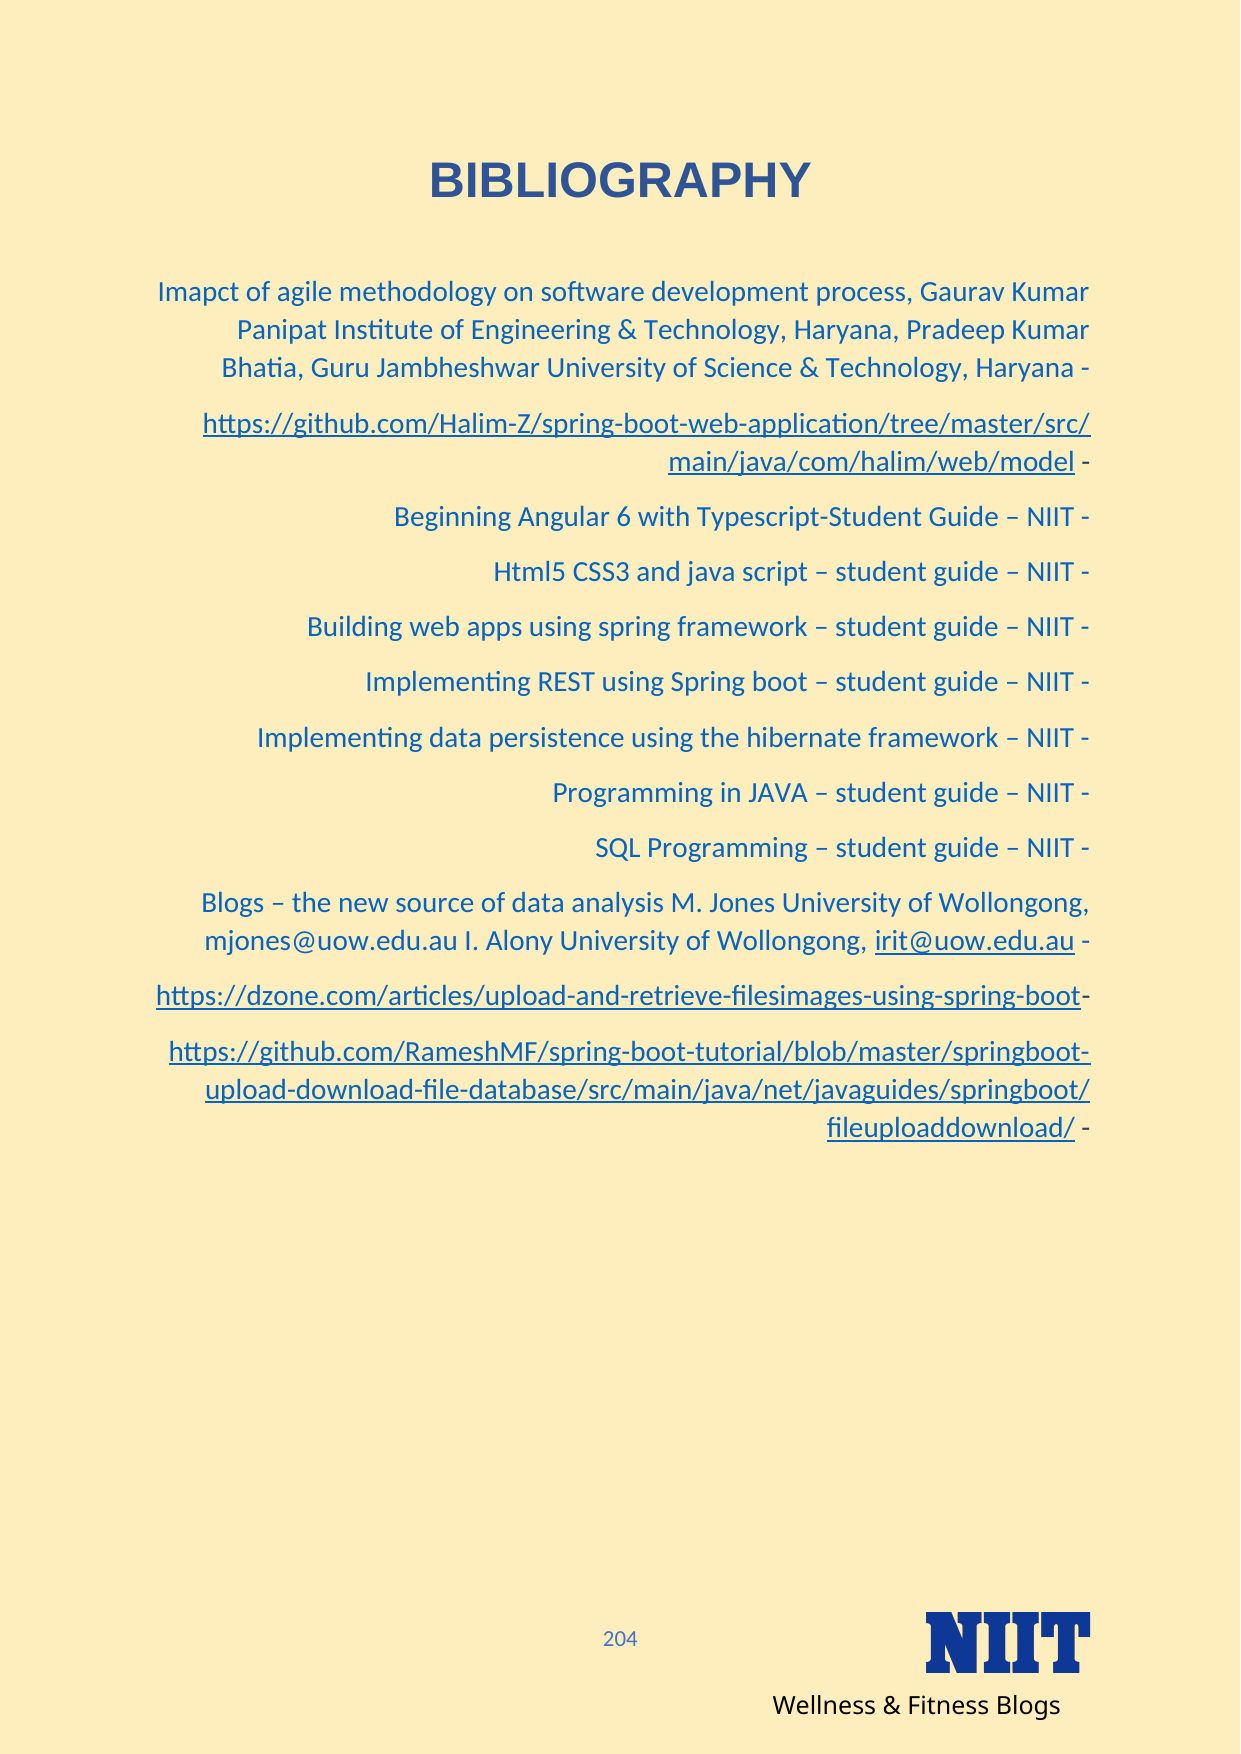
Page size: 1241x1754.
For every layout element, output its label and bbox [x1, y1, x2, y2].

picture [926, 1612, 1091, 1673]
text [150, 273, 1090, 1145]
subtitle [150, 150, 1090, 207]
